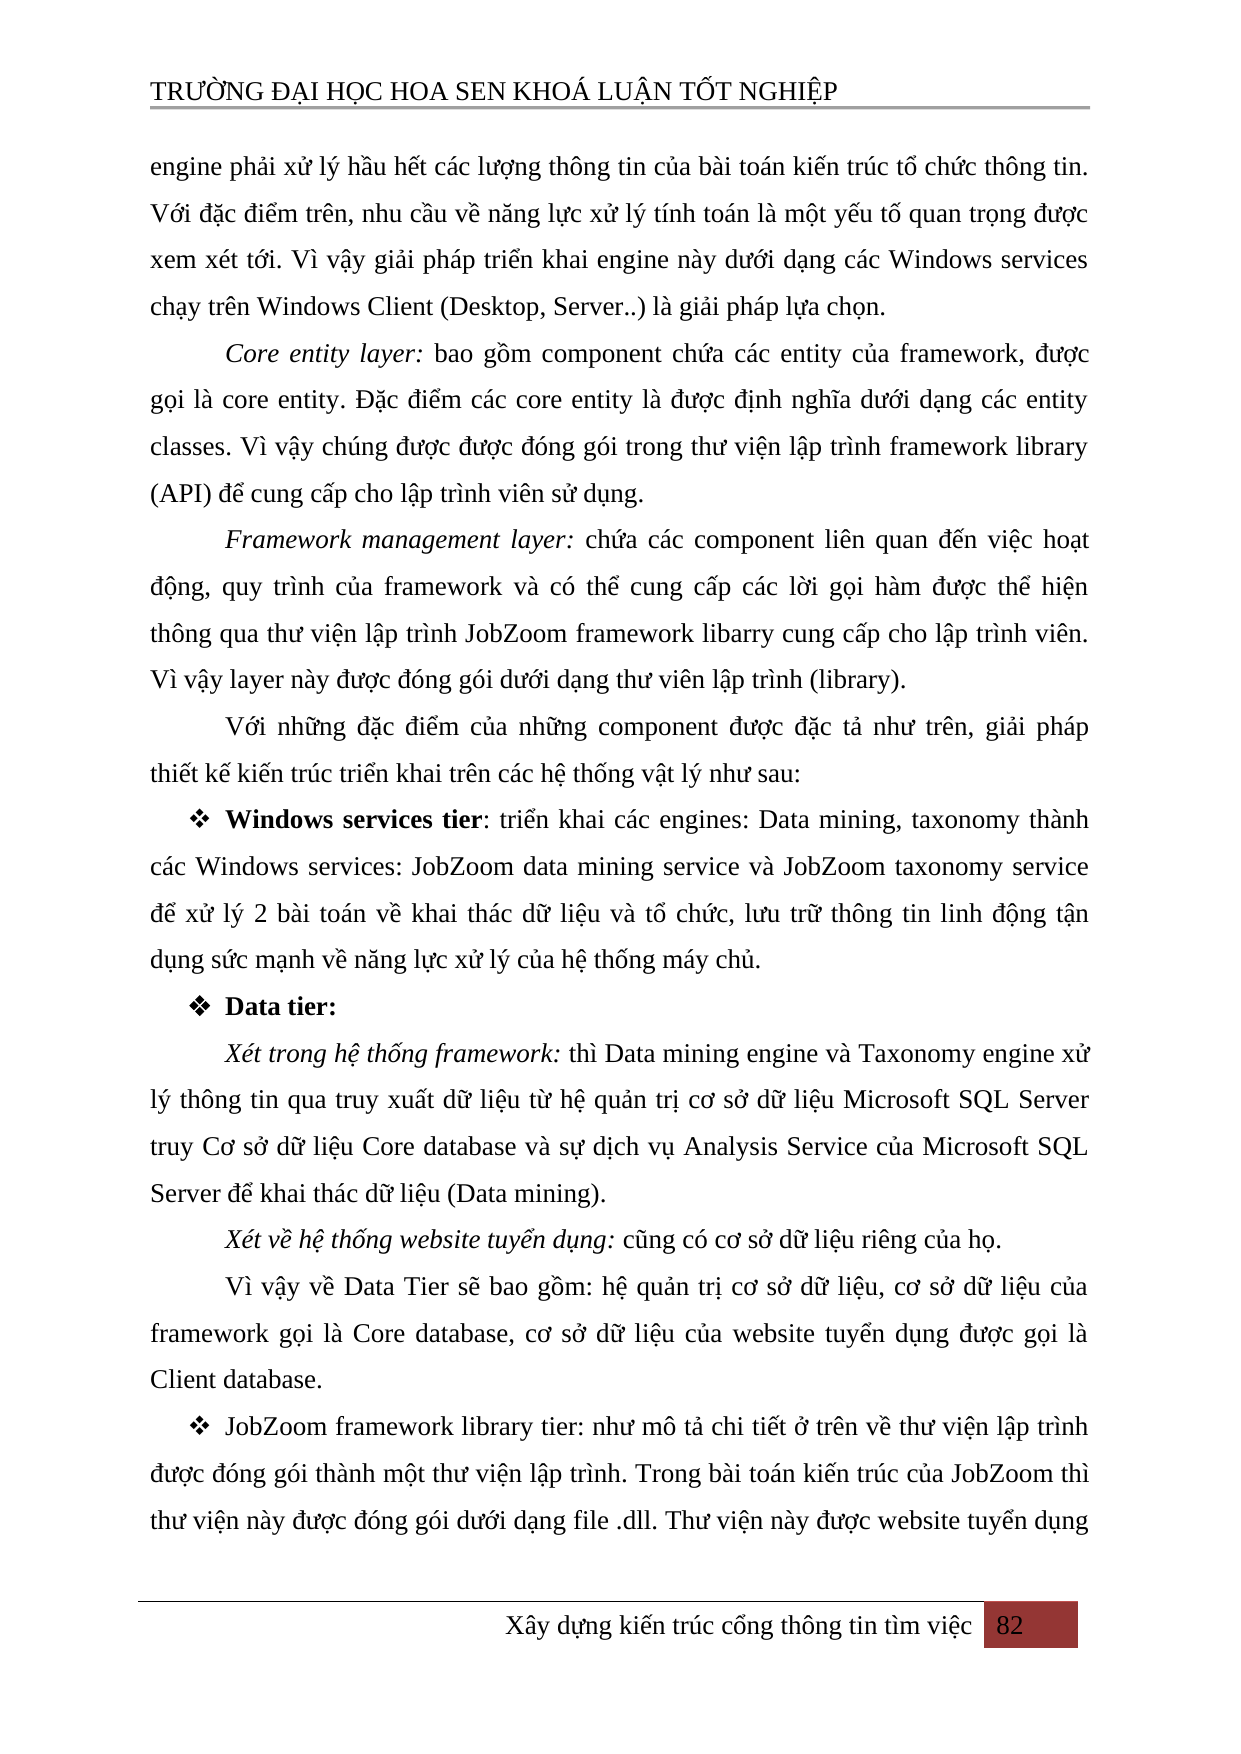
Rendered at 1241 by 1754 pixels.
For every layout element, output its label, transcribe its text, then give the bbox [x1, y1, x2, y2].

text Xét trong hệ thống framework: thì Data mining engine và Taxonomy engine xử lý thông tin qua truy xuất dữ liệu từ hệ quản trị cơ sở dữ liệu Microsoft SQL Server truy Cơ sở dữ liệu Core database và sự dịch vụ Analysis Service của Microsoft SQL Server để khai thác dữ liệu (Data mining). [150, 1037, 1090, 1208]
list Data tier: [187, 990, 1090, 1021]
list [150, 1410, 1090, 1535]
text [150, 150, 1090, 321]
text Core entity layer: bao gồm component chứa các entity của framework, được gọi là core entity. Đặc điểm các core entity là được định nghĩa dưới dạng các entity classes. Vì vậy chúng được được đóng gói trong thư viện lập trình framework library (API) để cung cấp cho lập trình viên sử dụng. [150, 337, 1090, 508]
text Vì vậy về Data Tier sẽ bao gồm: hệ quản trị cơ sở dữ liệu, cơ sở dữ liệu của framework gọi là Core database, cơ sở dữ liệu của website tuyển dụng được gọi là Client database. [150, 1270, 1090, 1395]
list Windows services tier: triển khai các engines: Data mining, taxonomy thành các Windows services: JobZoom data mining service và JobZoom taxonomy service để xử lý 2 bài toán về khai thác dữ liệu và tổ chức, lưu trữ thông tin linh động tận dụng sức mạnh về năng lực xử lý của hệ thống máy chủ. [150, 803, 1090, 974]
text Framework management layer: chứa các component liên quan đến việc hoạt động, quy trình của framework và có thể cung cấp các lời gọi hàm được thể hiện thông qua thư viện lập trình JobZoom framework libarry cung cấp cho lập trình viên. Vì vậy layer này được đóng gói dưới dạng thư viên lập trình (library). [150, 523, 1090, 694]
text Với những đặc điểm của những component được đặc tả như trên, giải pháp thiết kế kiến trúc triển khai trên các hệ thống vật lý như sau: [150, 710, 1090, 788]
text Xét về hệ thống website tuyển dụng: cũng có cơ sở dữ liệu riêng của họ. [150, 1224, 1090, 1255]
